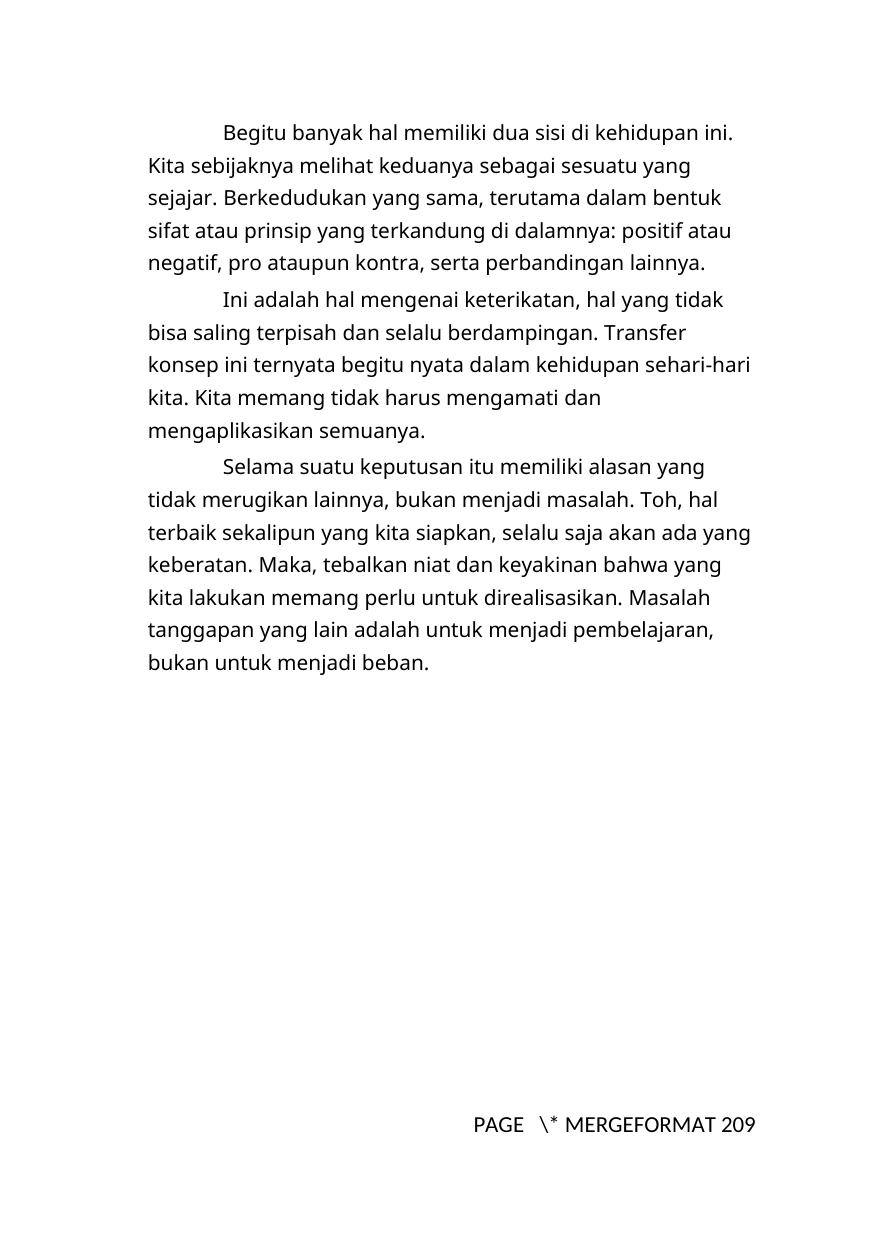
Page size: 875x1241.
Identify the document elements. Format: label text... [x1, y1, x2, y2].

text Selama suatu keputusan itu memiliki alasan yang tidak merugikan lainnya, bukan menjadi masalah. Toh, hal terbaik sekalipun yang kita siapkan, selalu saja akan ada yang keberatan. Maka, tebalkan niat dan keyakinan bahwa yang kita lakukan memang perlu untuk direalisasikan. Masalah tanggapan yang lain adalah untuk menjadi pembelajaran, bukan untuk menjadi beban. [148, 452, 756, 677]
text Begitu banyak hal memiliki dua sisi di kehidupan ini. Kita sebijaknya melihat keduanya sebagai sesuatu yang sejajar. Berkedudukan yang sama, terutama dalam bentuk sifat atau prinsip yang terkandung di dalamnya: positif atau negatif, pro ataupun kontra, serta perbandingan lainnya. [148, 118, 756, 277]
text Ini adalah hal mengenai keterikatan, hal yang tidak bisa saling terpisah dan selalu berdampingan. Transfer konsep ini ternyata begitu nyata dalam kehidupan sehari-hari kita. Kita memang tidak harus mengamati dan mengaplikasikan semuanya. [148, 285, 756, 444]
